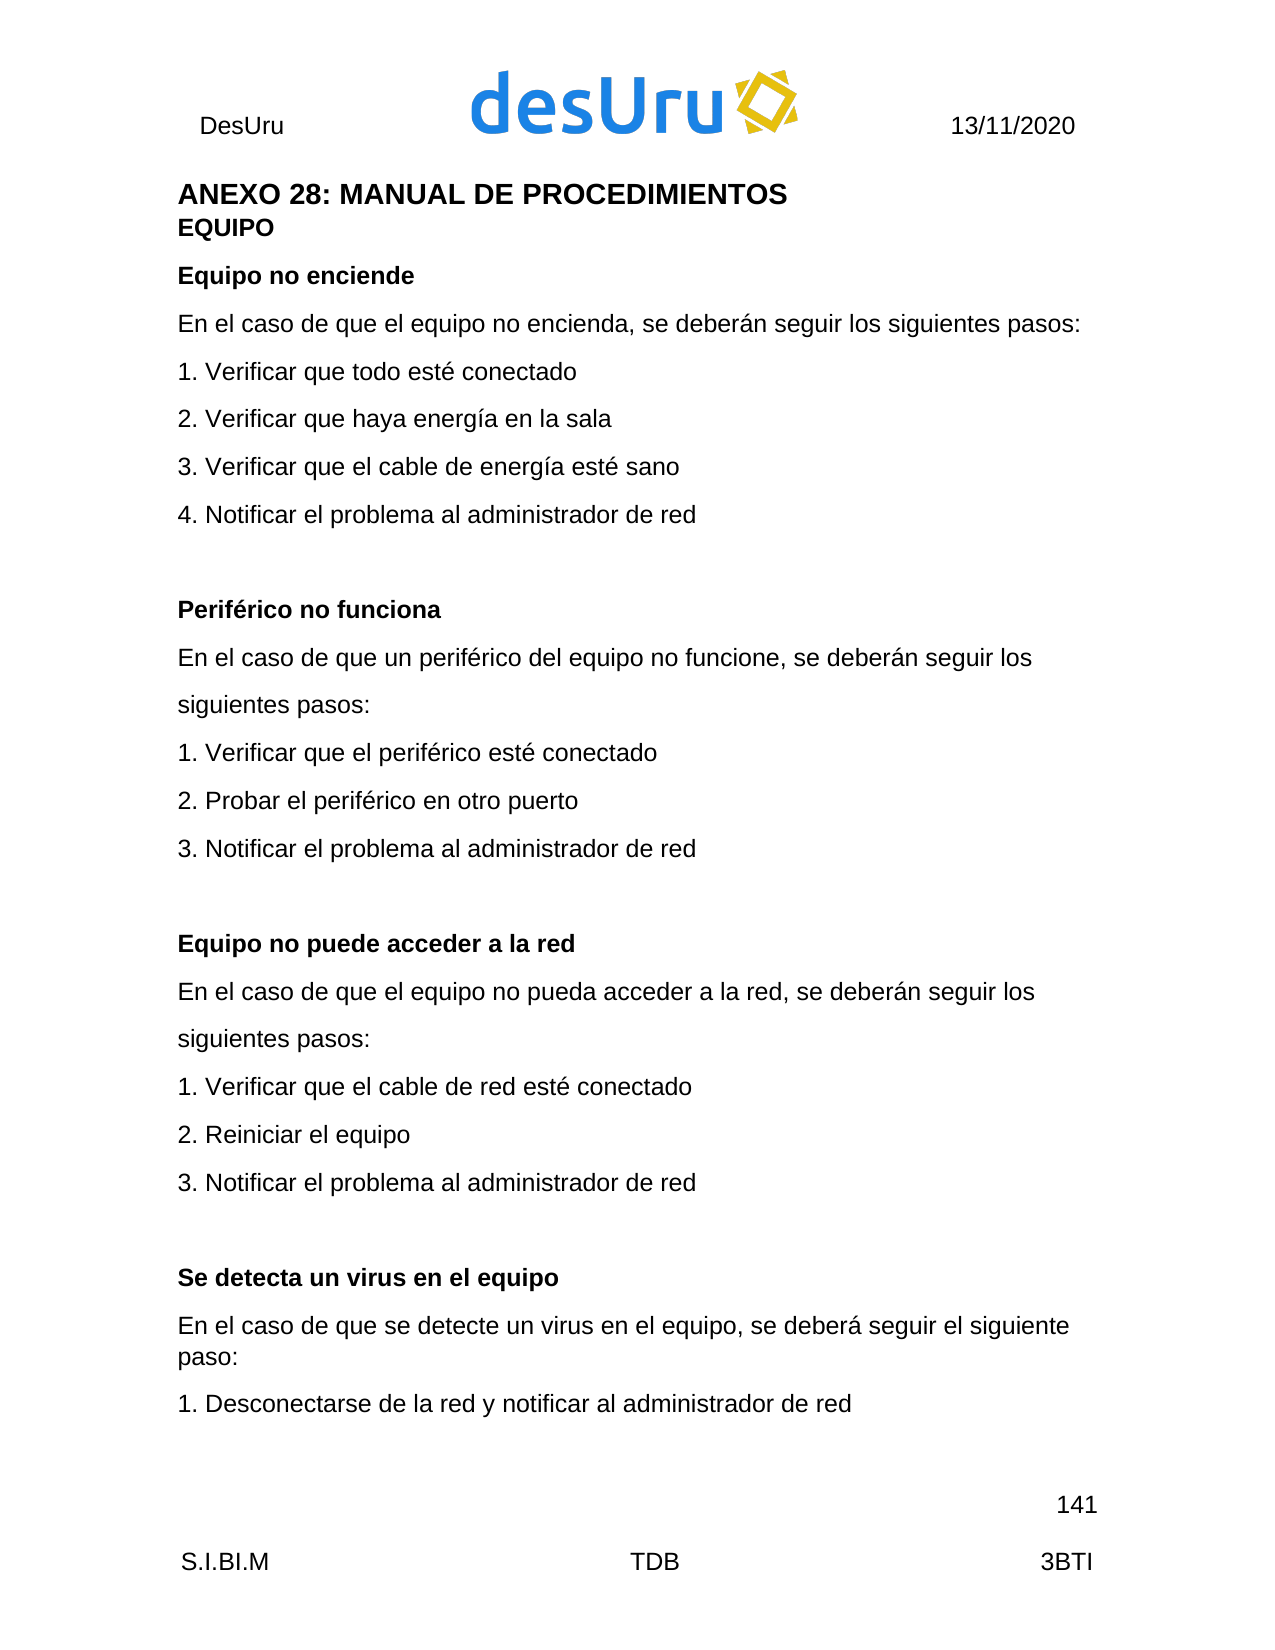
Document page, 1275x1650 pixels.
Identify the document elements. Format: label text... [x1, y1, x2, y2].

text 3. Notificar el problema al administrador de red [177, 833, 1098, 862]
text En el caso de que se detecte un virus en el equipo, se deberá seguir el siguiente paso: [177, 1311, 1098, 1370]
text Equipo no puede acceder a la red [177, 929, 1098, 958]
text 2. Probar el periférico en otro puerto [177, 786, 1098, 814]
text Se detecta un virus en el equipo [177, 1263, 1098, 1292]
text 1. Desconectarse de la red y notificar al administrador de red [177, 1389, 1098, 1418]
text 2. Reiniciar el equipo [177, 1120, 1098, 1148]
text EQUIPO [177, 213, 1098, 242]
text Periférico no funciona [177, 595, 1098, 624]
text En el caso de que el equipo no pueda acceder a la red, se deberán seguir los [177, 977, 1098, 1005]
text En el caso de que un periférico del equipo no funcione, se deberán seguir los [177, 643, 1098, 671]
text En el caso de que el equipo no encienda, se deberán seguir los siguientes pasos: [177, 309, 1098, 337]
picture [471, 70, 798, 134]
text 1. Verificar que el periférico esté conectado [177, 738, 1098, 767]
text 3. Verificar que el cable de energía esté sano [177, 452, 1098, 481]
text ANEXO 28: MANUAL DE PROCEDIMIENTOS [177, 177, 1098, 211]
text 2. Verificar que haya energía en la sala [177, 404, 1098, 433]
text siguientes pasos: [177, 690, 1098, 719]
text Equipo no enciende [177, 261, 1098, 290]
text 4. Notificar el problema al administrador de red [177, 499, 1098, 528]
text 1. Verificar que todo esté conectado [177, 356, 1098, 385]
text 3. Notificar el problema al administrador de red [177, 1167, 1098, 1196]
text siguientes pasos: [177, 1024, 1098, 1053]
text 1. Verificar que el cable de red esté conectado [177, 1072, 1098, 1101]
